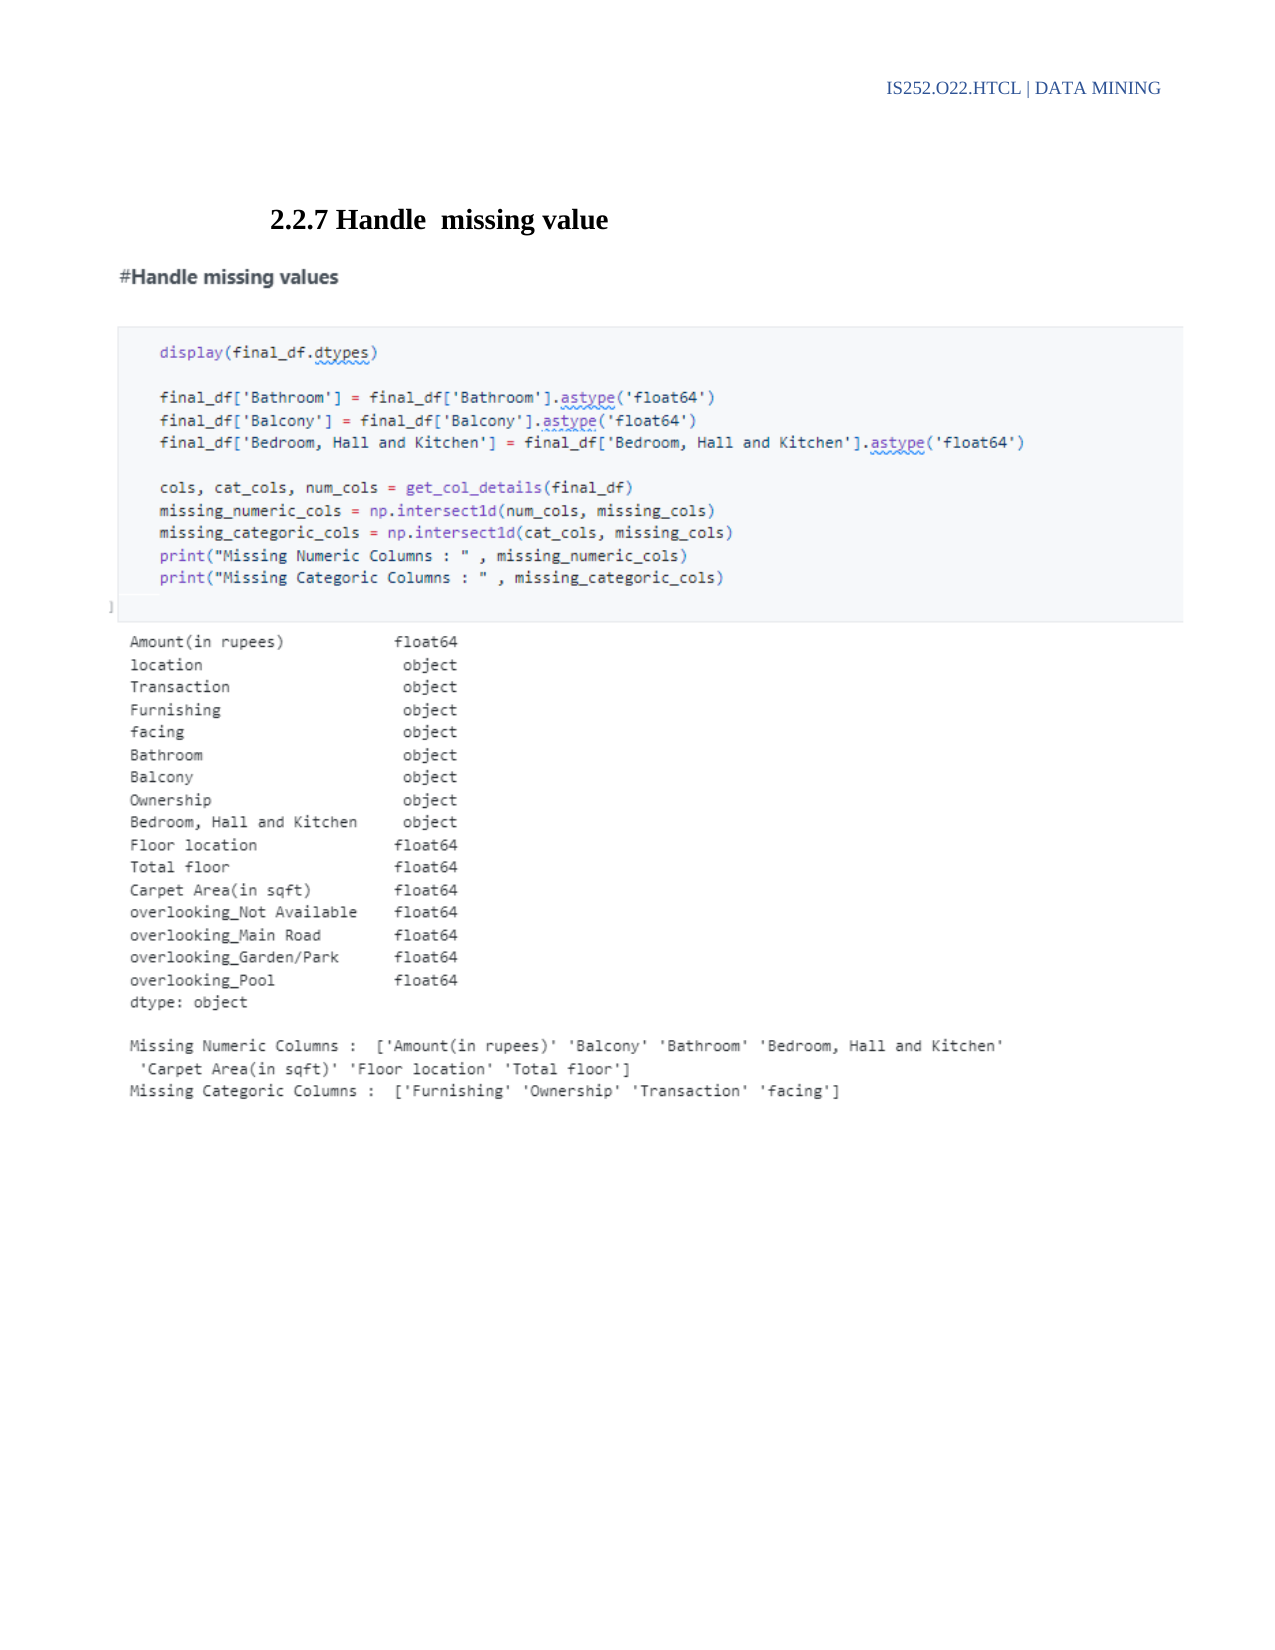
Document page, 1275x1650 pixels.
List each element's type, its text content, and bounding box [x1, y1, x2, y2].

subtitle Handle missing value [270, 202, 1183, 235]
picture [108, 261, 1184, 1125]
